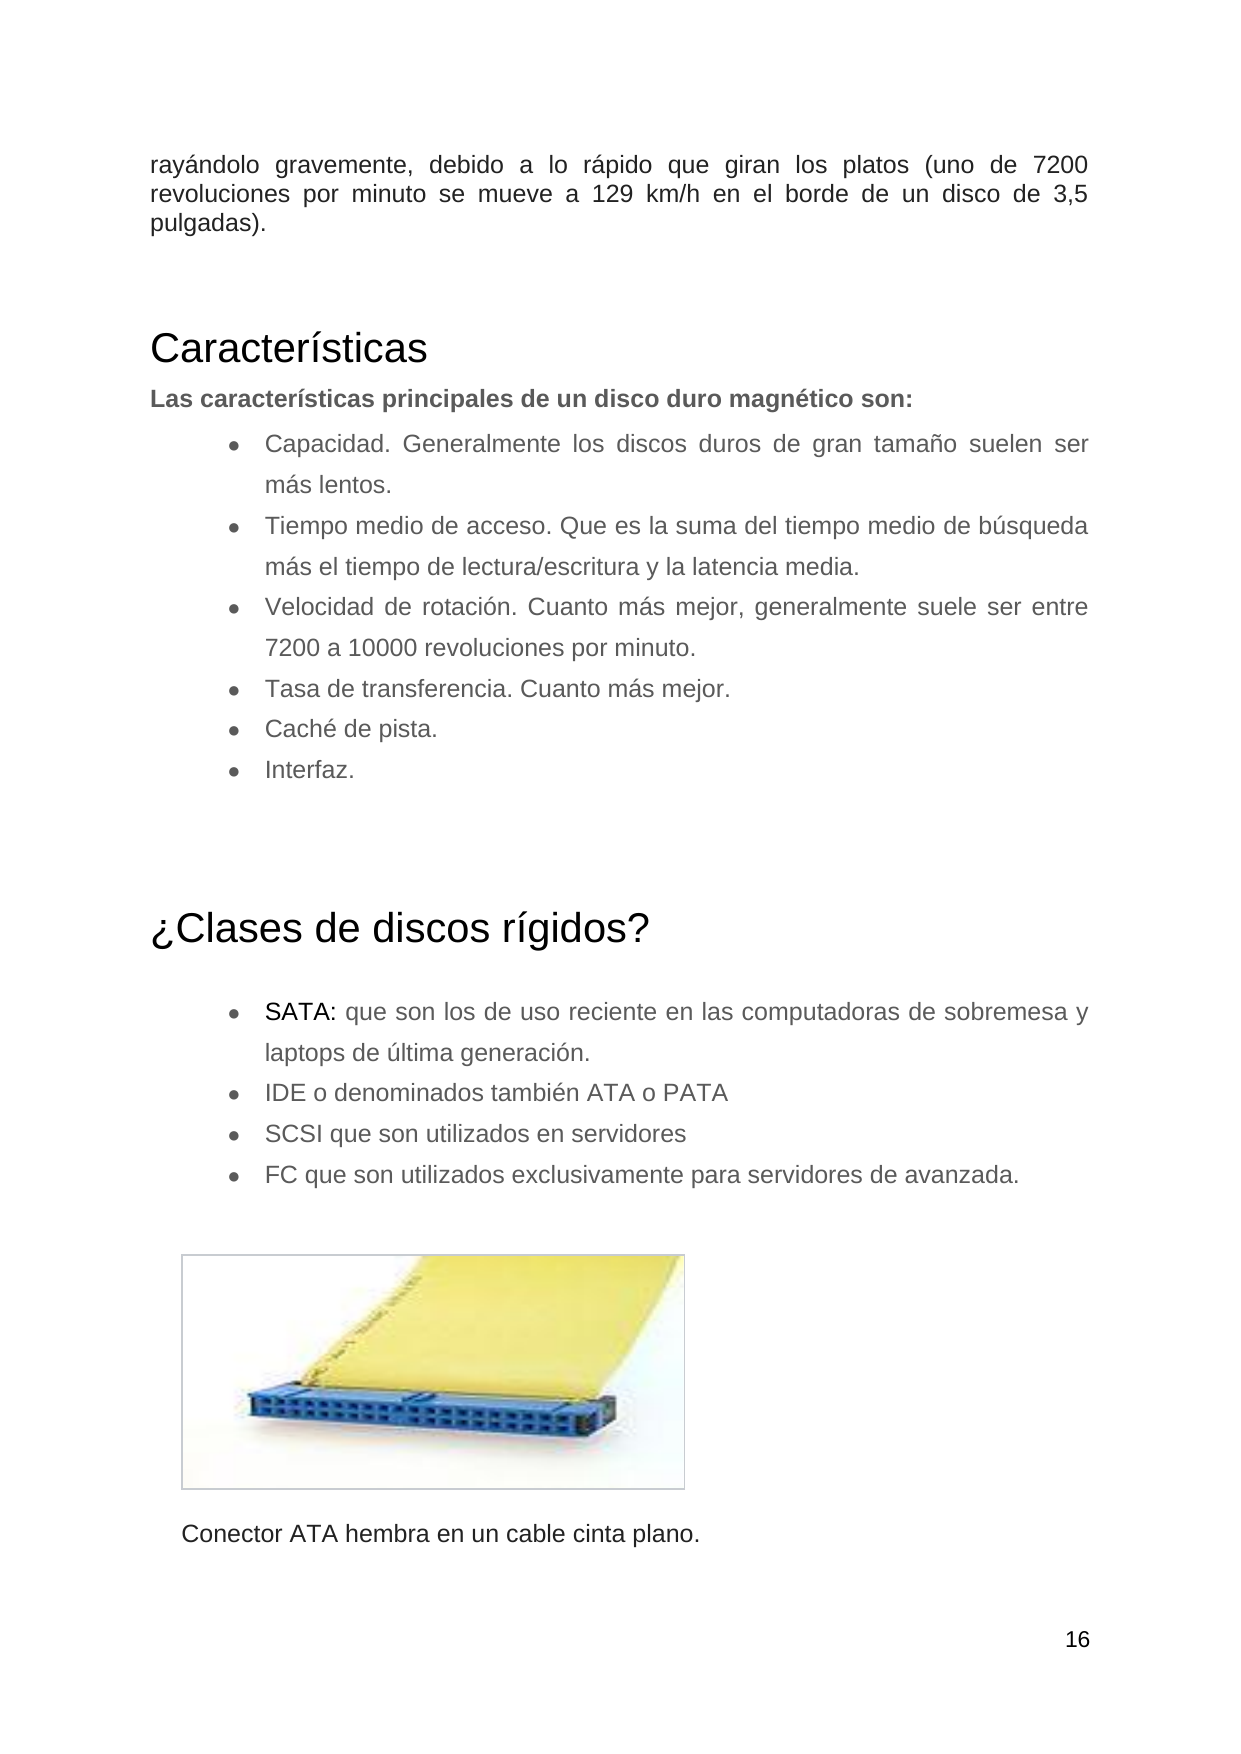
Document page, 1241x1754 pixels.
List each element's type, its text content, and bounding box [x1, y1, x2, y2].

list Caché de pista. [227, 714, 1090, 743]
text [150, 150, 1090, 236]
list Velocidad de rotación. Cuanto más mejor, generalmente suele ser entre 7200 a 10000 revoluciones por minuto. [227, 592, 1090, 662]
list Tiempo medio de acceso. Que es la suma del tiempo medio de búsqueda más el tiempo de lectura/escritura y la latencia media. [227, 511, 1090, 580]
list Tasa de transferencia. Cuanto más mejor. [227, 674, 1090, 702]
list SATA: que son los de uso reciente en las computadoras de sobremesa y laptops de última generación. [227, 997, 1090, 1066]
list IDE o denominados también ATA o PATA [227, 1078, 1090, 1107]
subtitle Características [150, 323, 1090, 371]
text Las características principales de un disco duro magnético son: [150, 384, 1090, 413]
list SCSI que son utilizados en servidores [227, 1119, 1090, 1148]
list Interfaz. [227, 755, 1090, 784]
list FC que son utilizados exclusivamente para servidores de avanzada. [227, 1160, 1090, 1189]
subtitle ¿Clases de discos rígidos? [150, 903, 1090, 951]
list Capacidad. Generalmente los discos duros de gran tamaño suelen ser más lentos. [227, 429, 1090, 499]
picture [183, 1256, 684, 1488]
text Conector ATA hembra en un cable cinta plano. [181, 1519, 1090, 1548]
